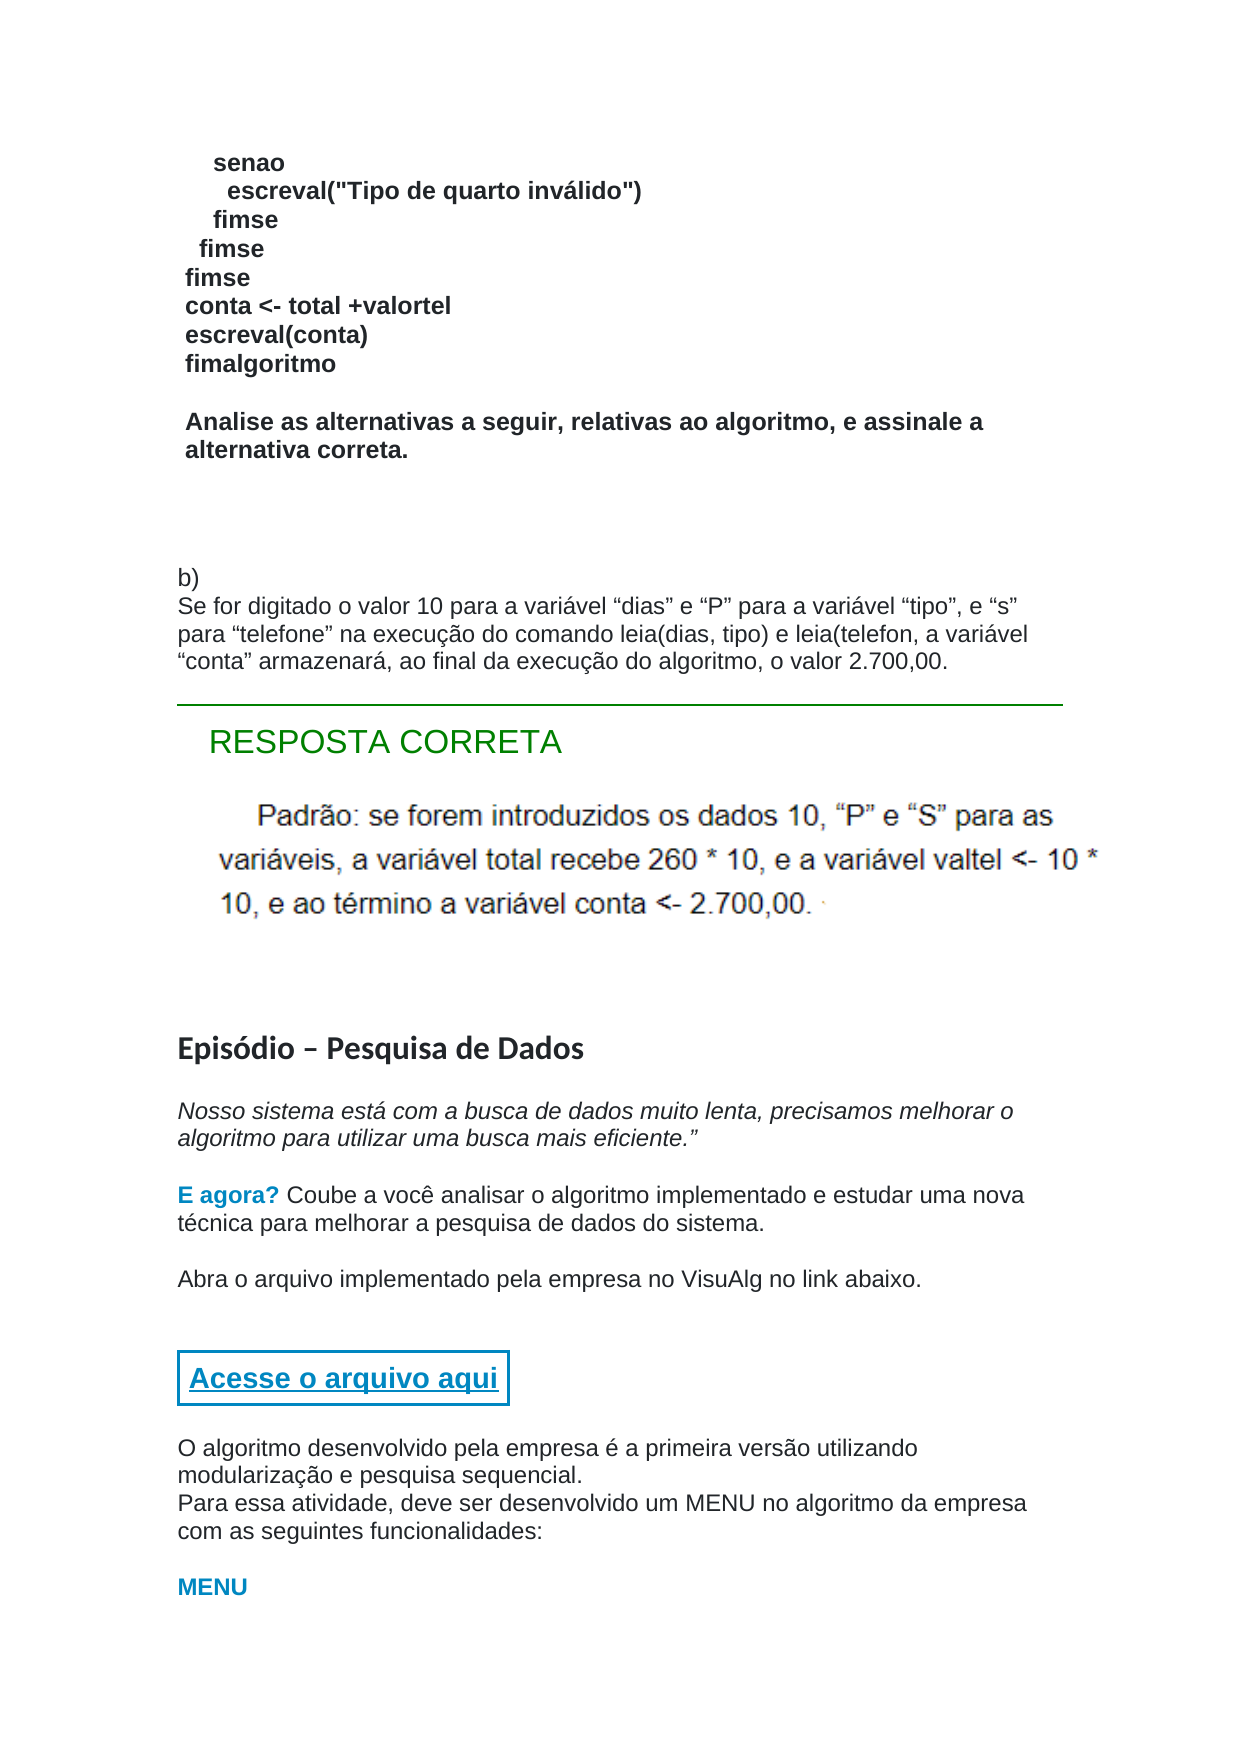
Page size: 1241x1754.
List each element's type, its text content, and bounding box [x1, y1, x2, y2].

text E agora? Coube a você analisar o algoritmo implementado e estudar uma nova técnica para melhorar a pesquisa de dados do sistema. [177, 1181, 1063, 1236]
text Episódio – Pesquisa de Dados [177, 1027, 1063, 1067]
text RESPOSTA CORRETA [177, 706, 1063, 761]
text MENU [177, 1573, 1063, 1601]
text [185, 148, 1063, 378]
text Abra o arquivo implementado pela empresa no VisuAlg no link abaixo. ​​​​​​​ [177, 1265, 1063, 1321]
text Para essa atividade, deve ser desenvolvido um MENU no algoritmo da empresa com as seguintes funcionalidades: [177, 1489, 1063, 1544]
text b) [177, 563, 1063, 592]
text Se for digitado o valor 10 para a variável “dias” e “P” para a variável “tipo”, e “s” para “telefone” na execução do comando leia(dias, tipo) e leia(telefon, a variável “conta” armazenará, ao final da execução do algoritmo, o valor 2.700,00. [177, 592, 1063, 675]
text Analise as alternativas a seguir, relativas ao algoritmo, e assinale a alternativa correta. [185, 407, 1063, 464]
picture [208, 790, 1152, 928]
text Nosso sistema está com a busca de dados muito lenta, precisamos melhorar o algoritmo para utilizar uma busca mais eficiente.” [177, 1097, 1063, 1152]
text ​​​​​​​Acesse o arquivo aqui O algoritmo desenvolvido pela empresa é a primeira versão utilizando modularização e pesquisa sequencial. [177, 1350, 1063, 1489]
